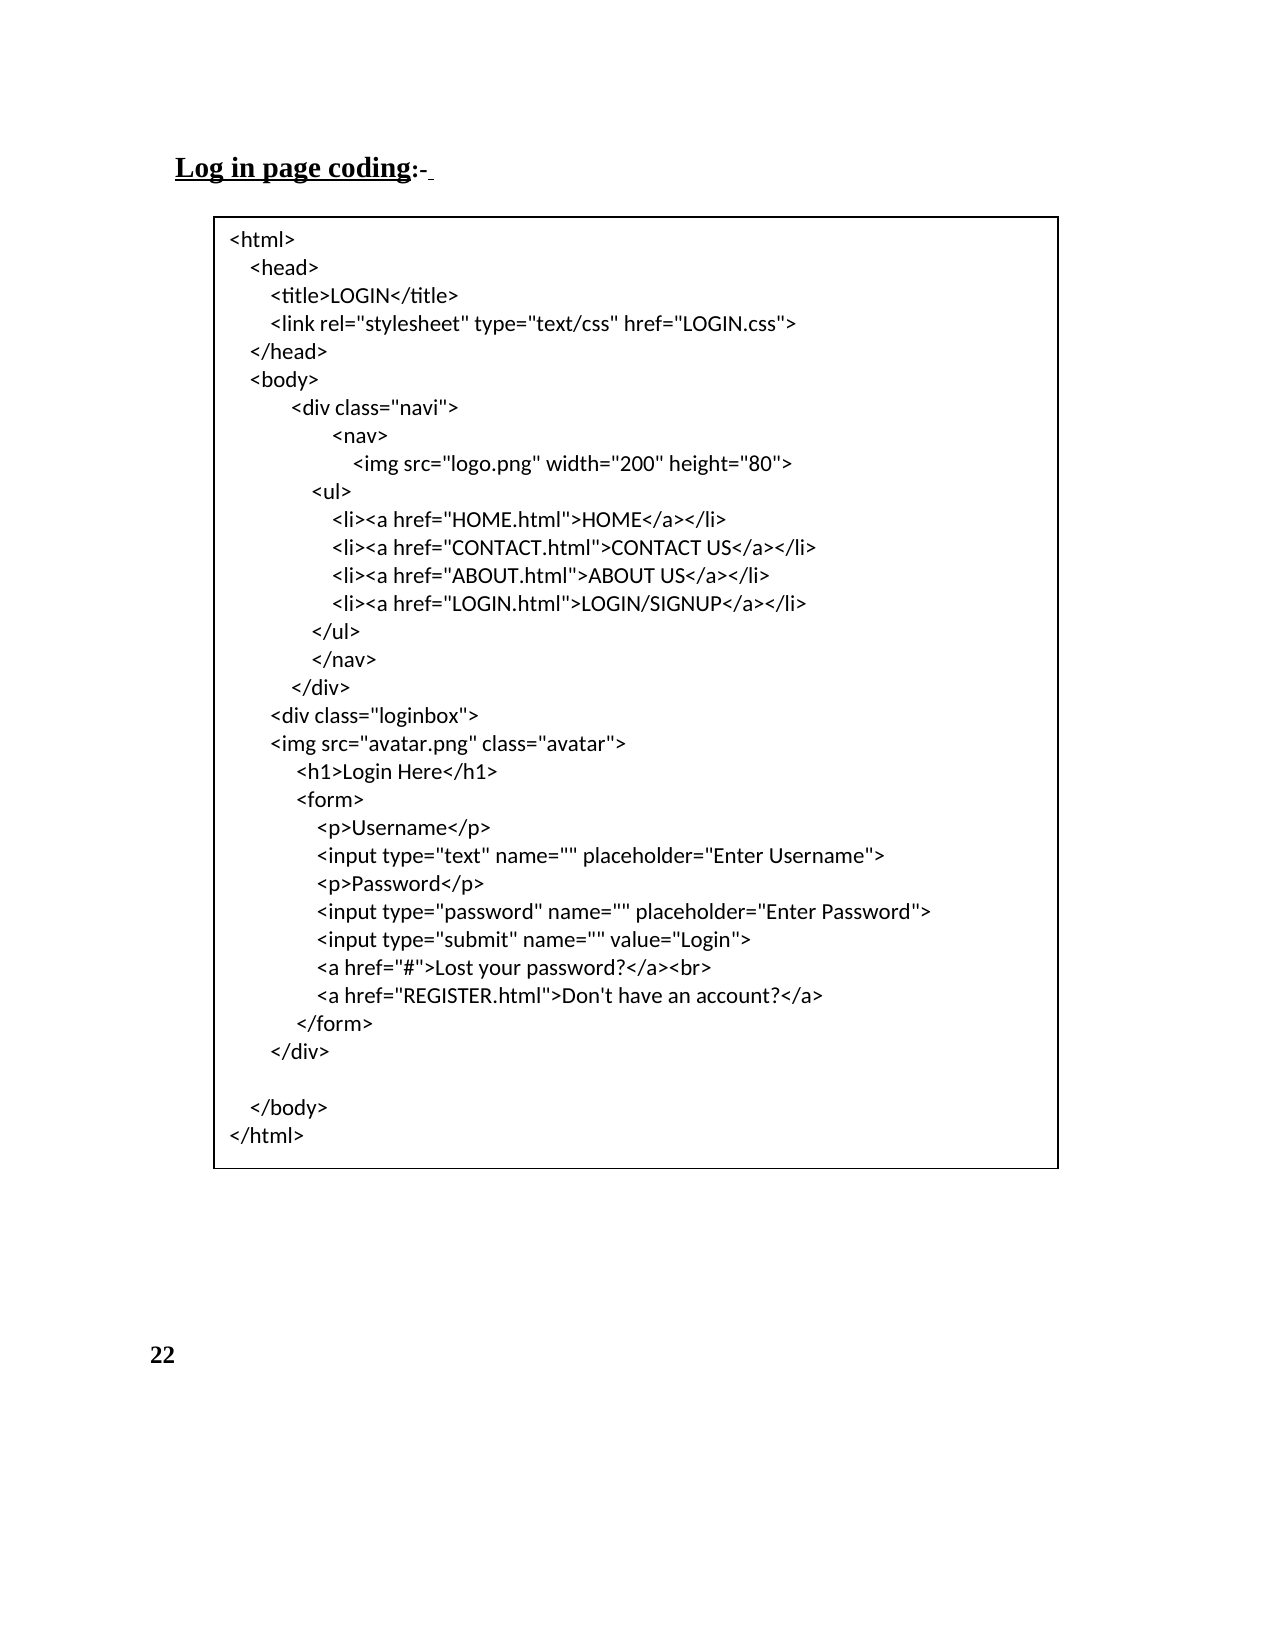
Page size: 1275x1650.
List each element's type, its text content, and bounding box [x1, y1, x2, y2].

text 22 [150, 1340, 1125, 1369]
text Log in page coding:- [150, 150, 1125, 183]
